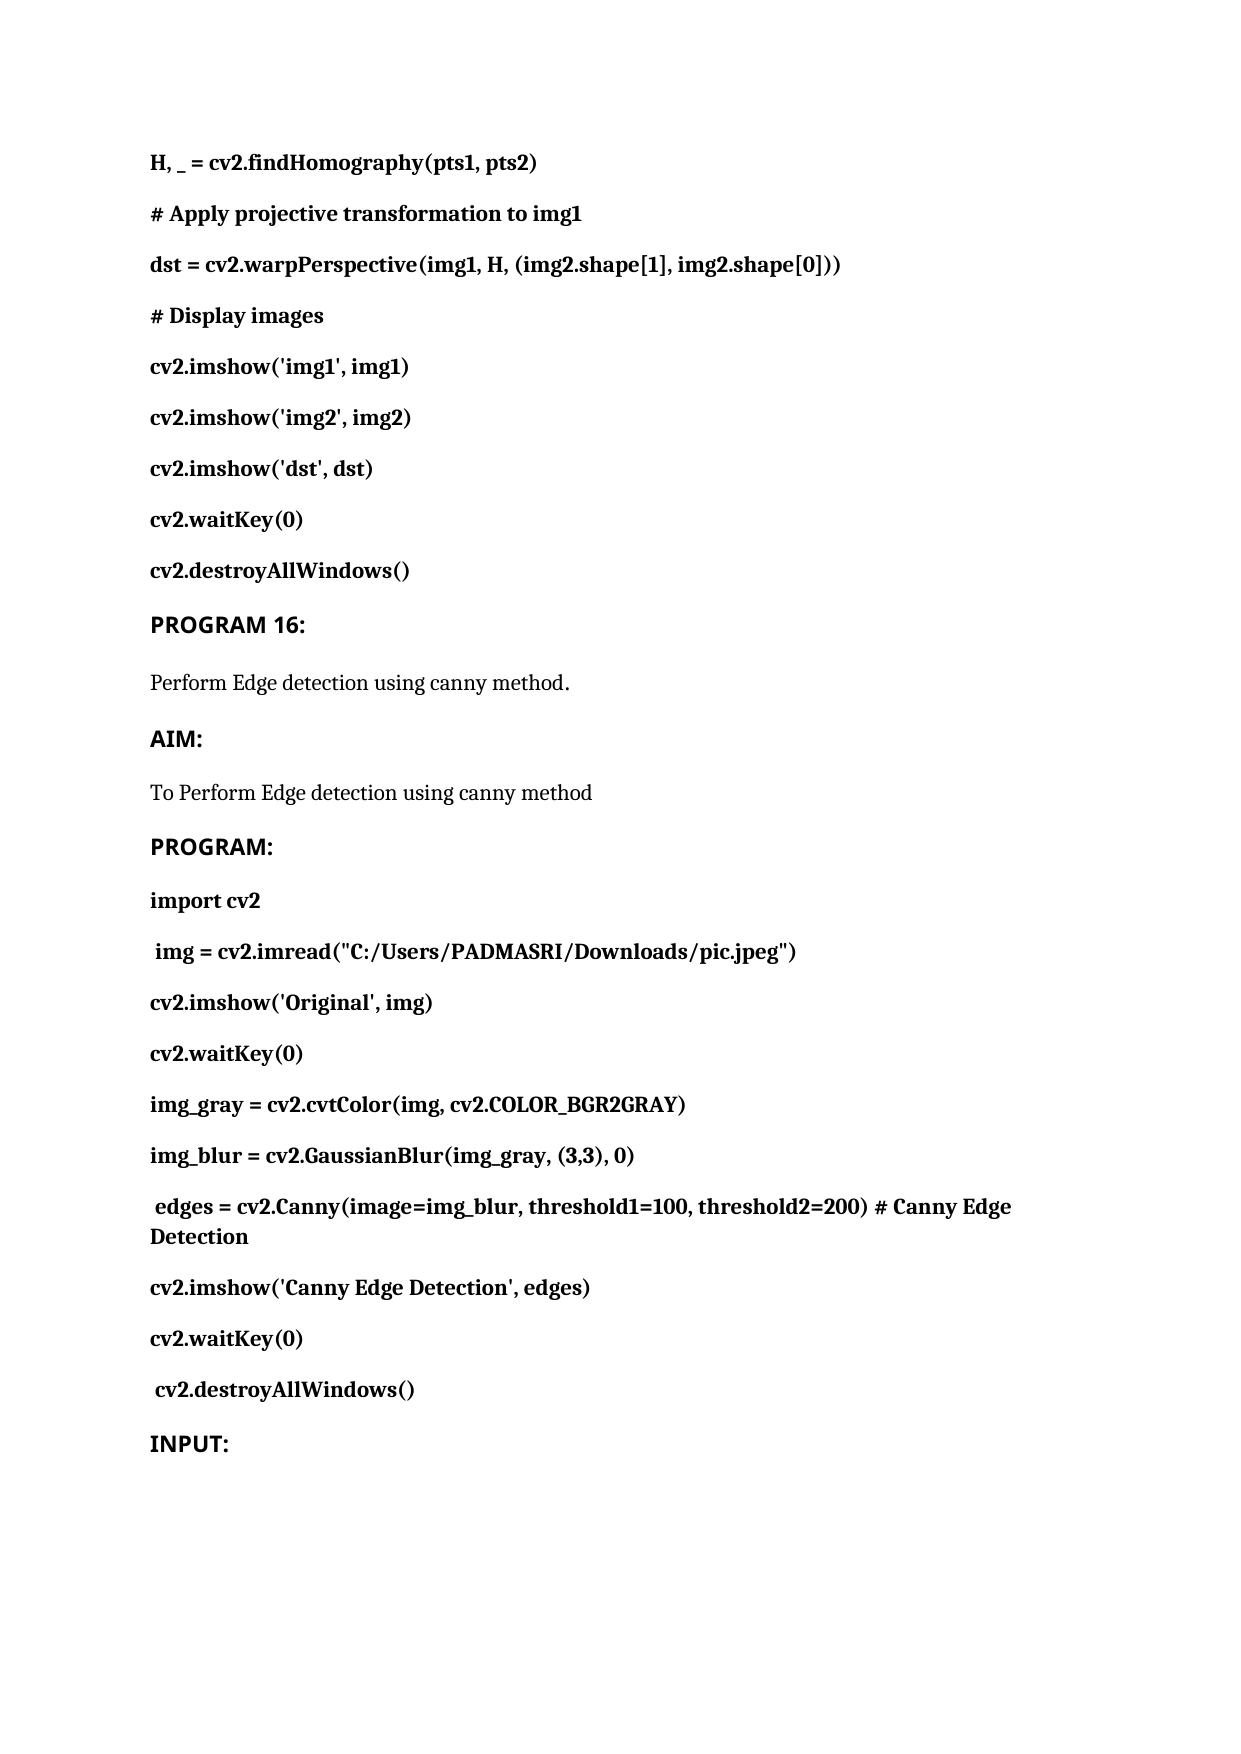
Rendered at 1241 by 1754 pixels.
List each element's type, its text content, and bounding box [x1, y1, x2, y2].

text cv2.imshow('img2', img2) [150, 405, 1090, 432]
text img = cv2.imread("C:/Users/PADMASRI/Downloads/pic.jpeg") [150, 938, 1090, 965]
text # Apply projective transformation to img1 [150, 201, 1090, 227]
text cv2.waitKey(0) [150, 1326, 1090, 1352]
text cv2.waitKey(0) [150, 1041, 1090, 1067]
text cv2.imshow('dst', dst) [150, 456, 1090, 483]
text img_blur = cv2.GaussianBlur(img_gray, (3,3), 0) [150, 1143, 1090, 1169]
text dst = cv2.warpPerspective(img1, H, (img2.shape[1], img2.shape[0])) [150, 252, 1090, 278]
text edges = cv2.Canny(image=img_blur, threshold1=100, threshold2=200) # Canny Edge Detection [150, 1194, 1090, 1250]
text PROGRAM 16: [150, 609, 1090, 641]
text H, _ = cv2.findHomography(pts1, pts2) [150, 150, 1090, 176]
text PROGRAM: [150, 831, 1090, 862]
text cv2.imshow('Original', img) [150, 989, 1090, 1016]
text cv2.destroyAllWindows() [150, 558, 1090, 585]
text img_gray = cv2.cvtColor(img, cv2.COLOR_BGR2GRAY) [150, 1092, 1090, 1118]
text cv2.destroyAllWindows() [150, 1377, 1090, 1403]
text cv2.waitKey(0) [150, 507, 1090, 534]
text To Perform Edge detection using canny method [150, 780, 1090, 806]
text # Display images [150, 303, 1090, 329]
text cv2.imshow('Canny Edge Detection', edges) [150, 1275, 1090, 1301]
text cv2.imshow('img1', img1) [150, 354, 1090, 381]
text Perform Edge detection using canny method. [150, 666, 1090, 697]
text AIM: [150, 723, 1090, 754]
text INPUT: [150, 1428, 1090, 1459]
text import cv2 [150, 887, 1090, 914]
